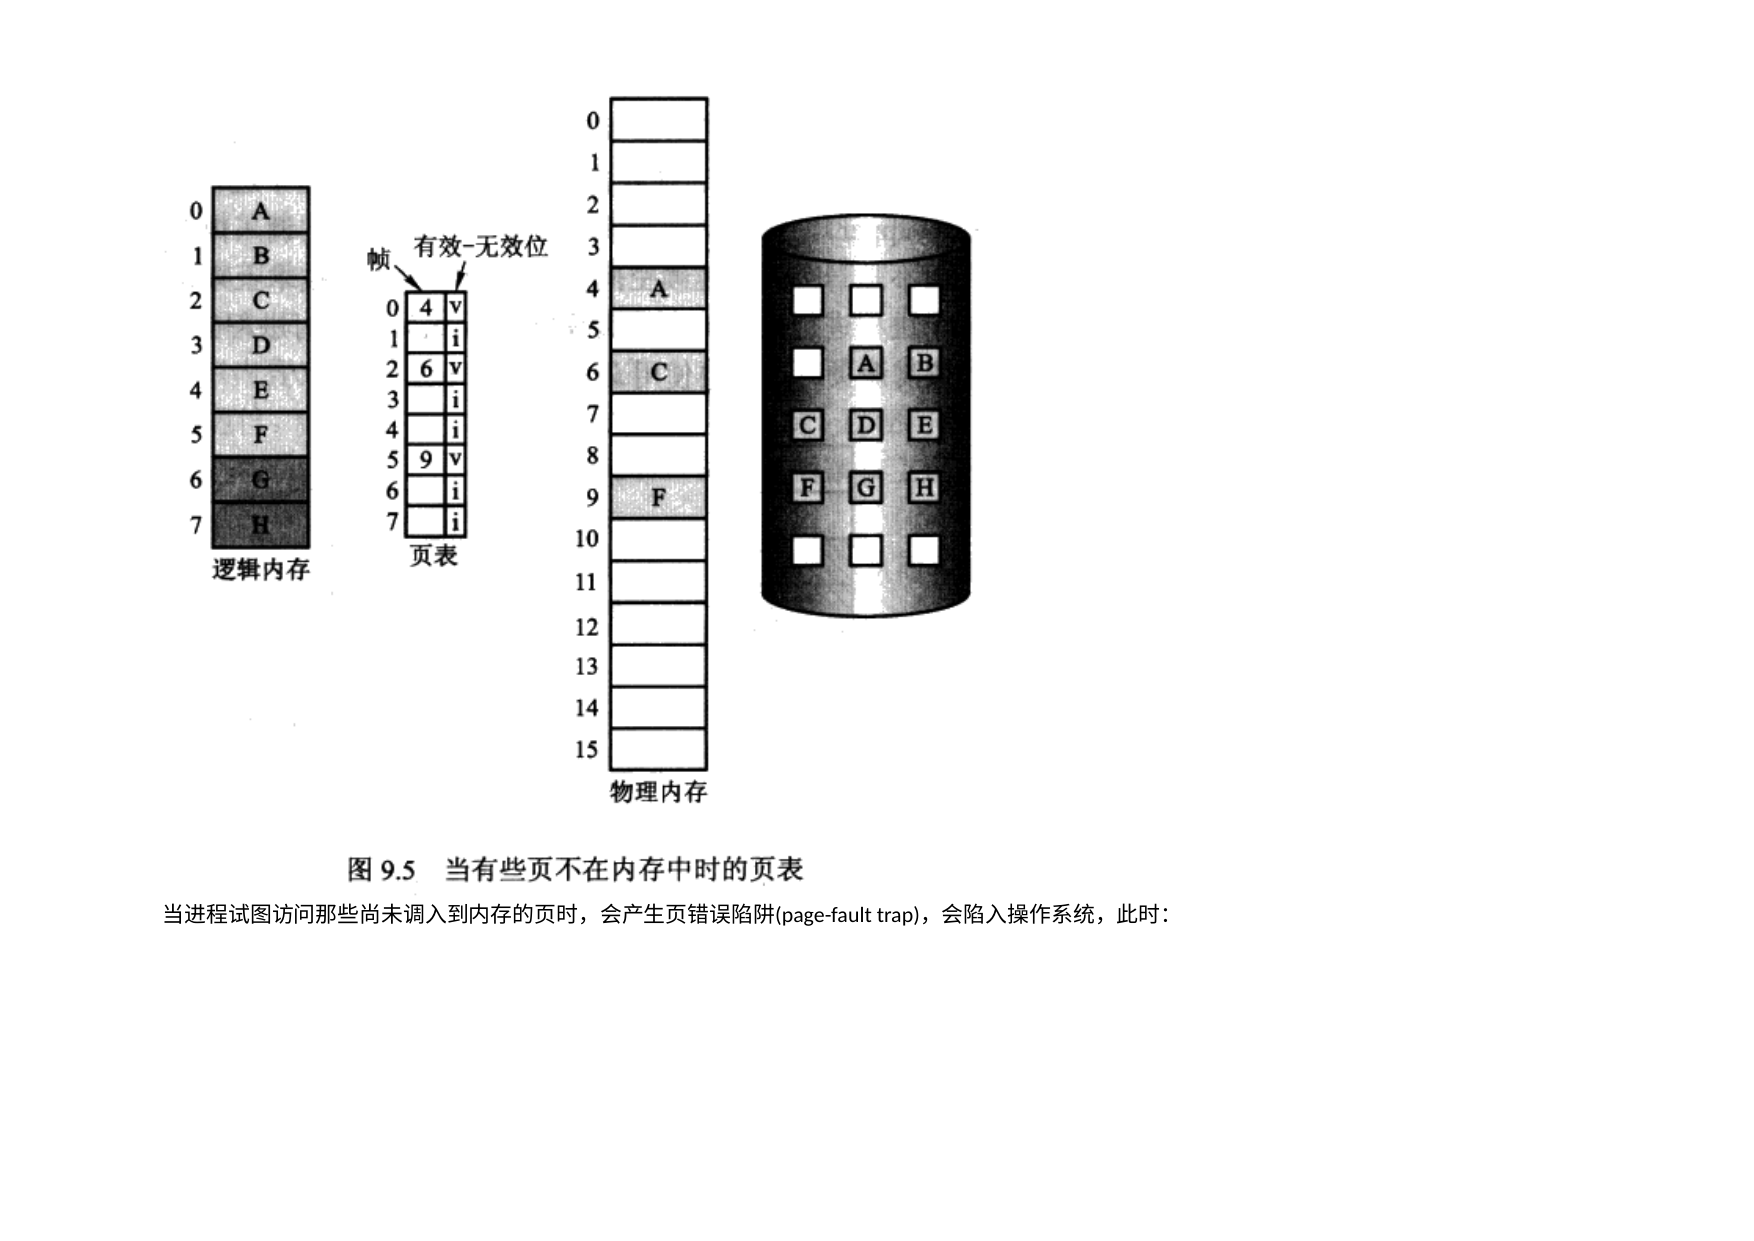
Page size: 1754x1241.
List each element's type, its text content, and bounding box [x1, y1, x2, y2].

text 当进程试图访问那些尚未调入到内存的页时，会产生页错误陷阱(page-fault trap)，会陷入操作系统，此时： [75, 896, 1679, 929]
